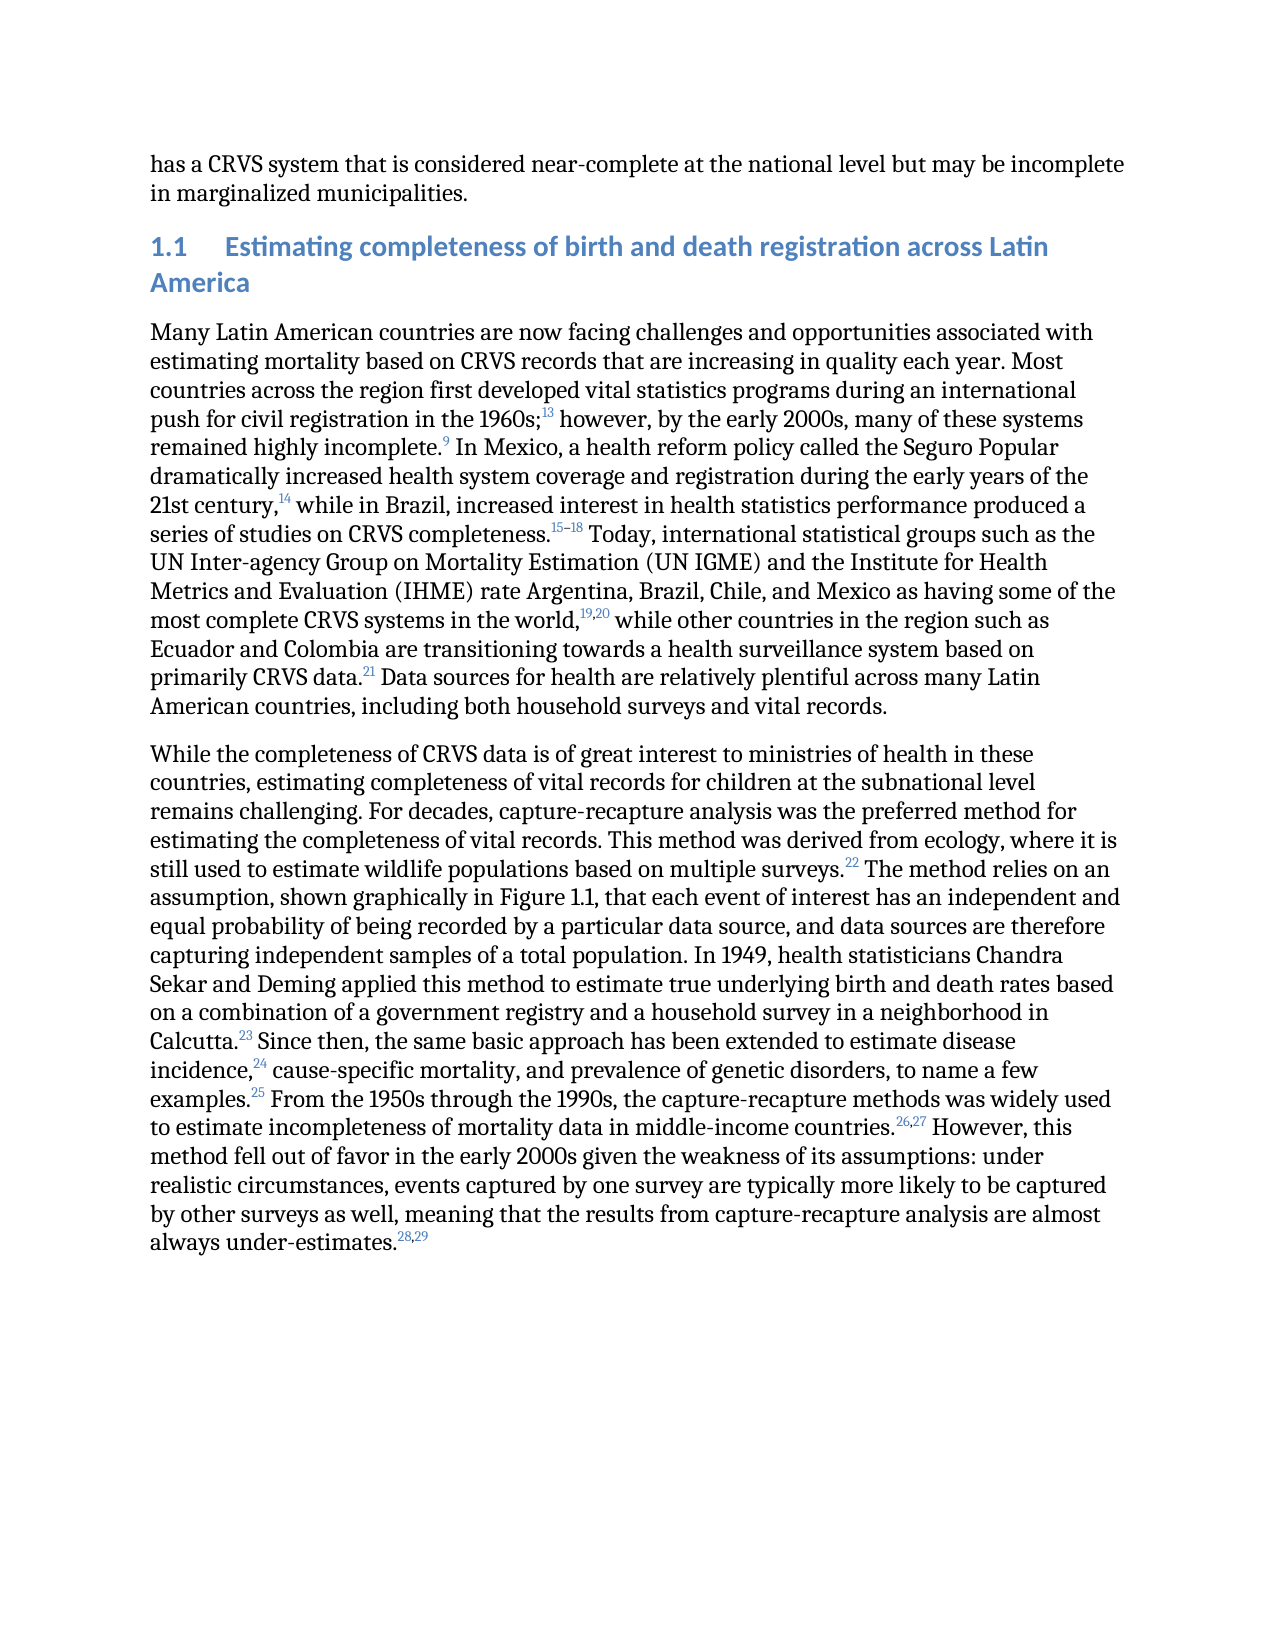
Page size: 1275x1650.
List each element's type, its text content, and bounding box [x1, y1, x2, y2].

text Many Latin American countries are now facing challenges and opportunities associated with estimating mortality based on CRVS records that are increasing in quality each year. Most countries across the region first developed vital statistics programs during an international push for civil registration in the 1960s;13 however, by the early 2000s, many of these systems remained highly incomplete.9 In Mexico, a health reform policy called the Seguro Popular dramatically increased health system coverage and registration during the early years of the 21st century,14 while in Brazil, increased interest in health statistics performance produced a series of studies on CRVS completeness.15–18 Today, international statistical groups such as the UN Inter-agency Group on Mortality Estimation (UN IGME) and the Institute for Health Metrics and Evaluation (IHME) rate Argentina, Brazil, Chile, and Mexico as having some of the most complete CRVS systems in the world,19,20 while other countries in the region such as Ecuador and Colombia are transitioning towards a health surveillance system based on primarily CRVS data.21 Data sources for health are relatively plentiful across many Latin American countries, including both household surveys and vital records. [150, 318, 1125, 721]
subtitle 1.1 Estimating completeness of birth and death registration across Latin America [150, 228, 1125, 299]
text While the completeness of CRVS data is of great interest to ministries of health in these countries, estimating completeness of vital records for children at the subnational level remains challenging. For decades, capture-recapture analysis was the preferred method for estimating the completeness of vital records. This method was derived from ecology, where it is still used to estimate wildlife populations based on multiple surveys.22 The method relies on an assumption, shown graphically in Figure 1.1, that each event of interest has an independent and equal probability of being recorded by a particular data source, and data sources are therefore capturing independent samples of a total population. In 1949, health statisticians Chandra Sekar and Deming applied this method to estimate true underlying birth and death rates based on a combination of a government registry and a household survey in a neighborhood in Calcutta.23 Since then, the same basic approach has been extended to estimate disease incidence,24 cause-specific mortality, and prevalence of genetic disorders, to name a few examples.25 From the 1950s through the 1990s, the capture-recapture methods was widely used to estimate incompleteness of mortality data in middle-income countries.26,27 However, this method fell out of favor in the early 2000s given the weakness of its assumptions: under realistic circumstances, events captured by one survey are typically more likely to be captured by other surveys as well, meaning that the results from capture-recapture analysis are almost always under-estimates.28,29 [150, 739, 1125, 1257]
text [150, 150, 1125, 207]
